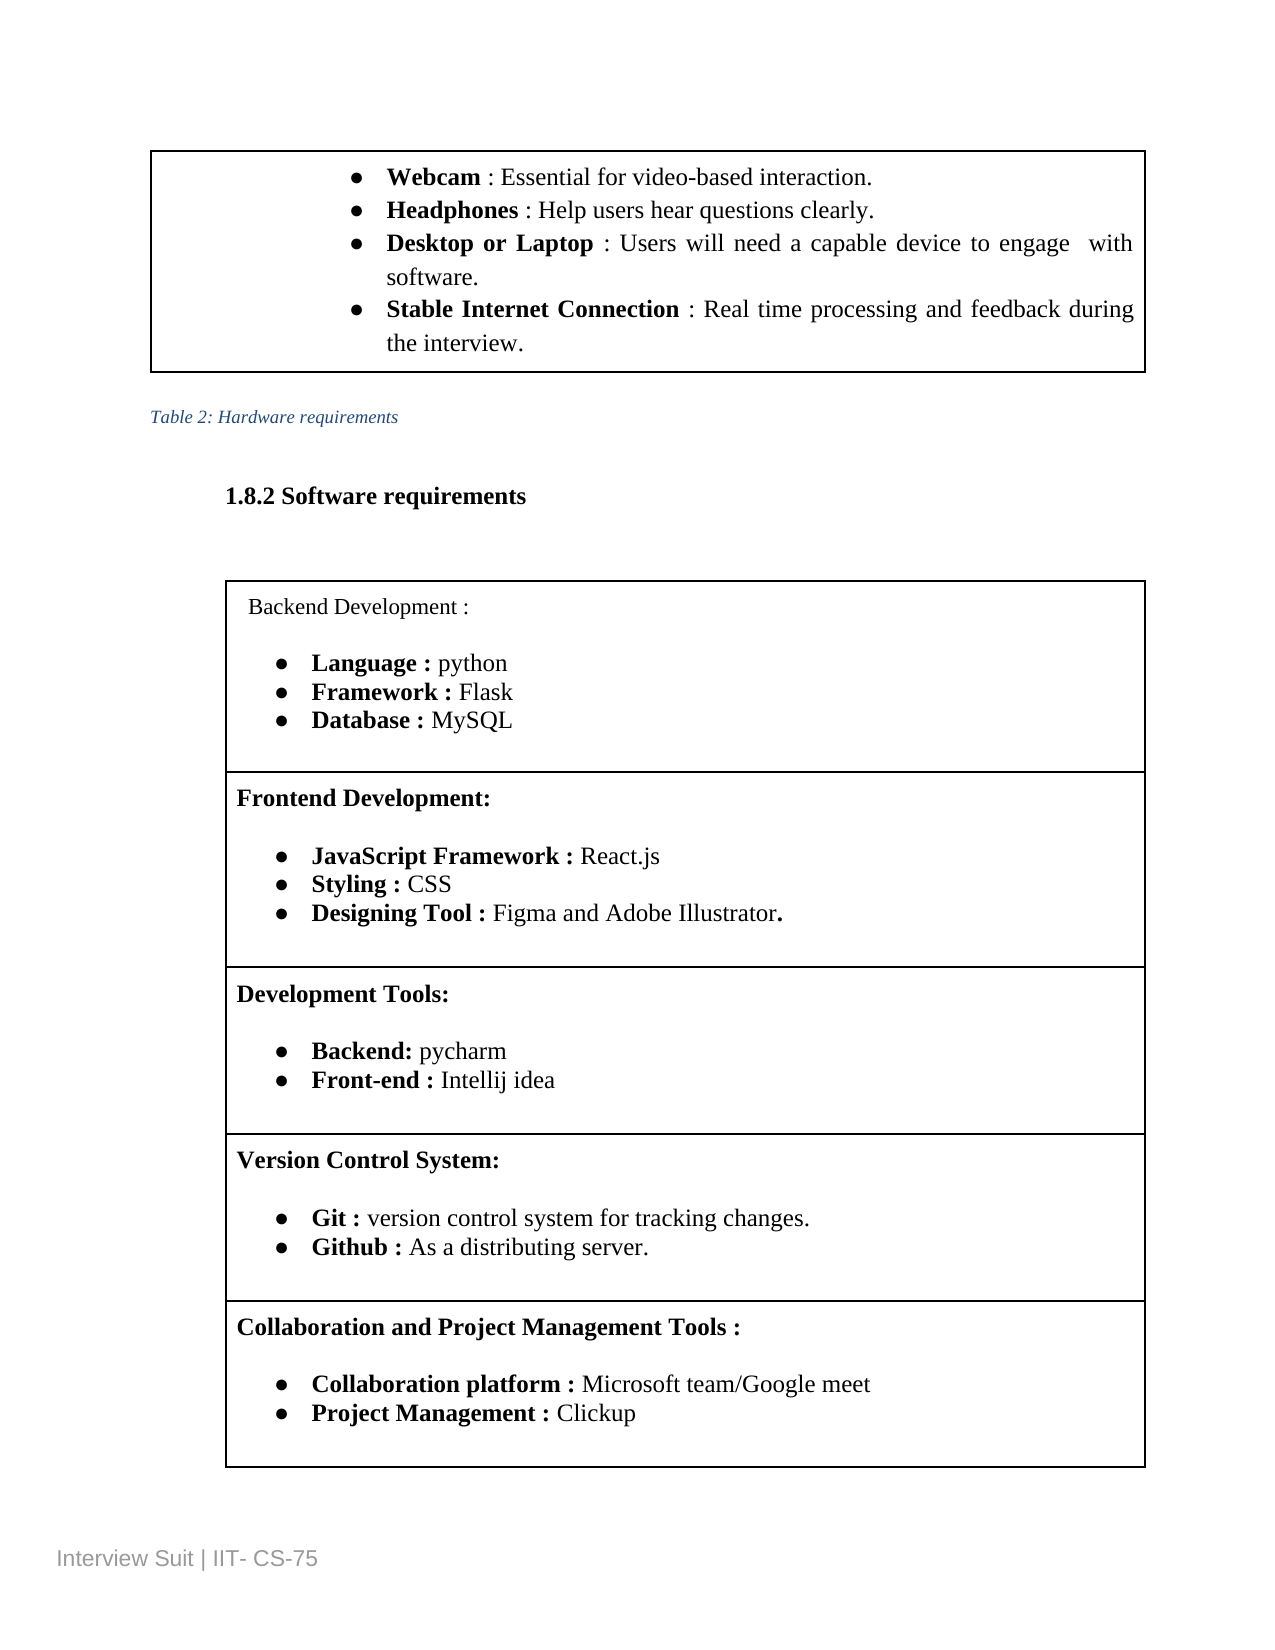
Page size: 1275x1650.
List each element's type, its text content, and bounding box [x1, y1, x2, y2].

text 1.8.2 Software requirements [225, 481, 1144, 510]
table_header [152, 152, 1144, 371]
